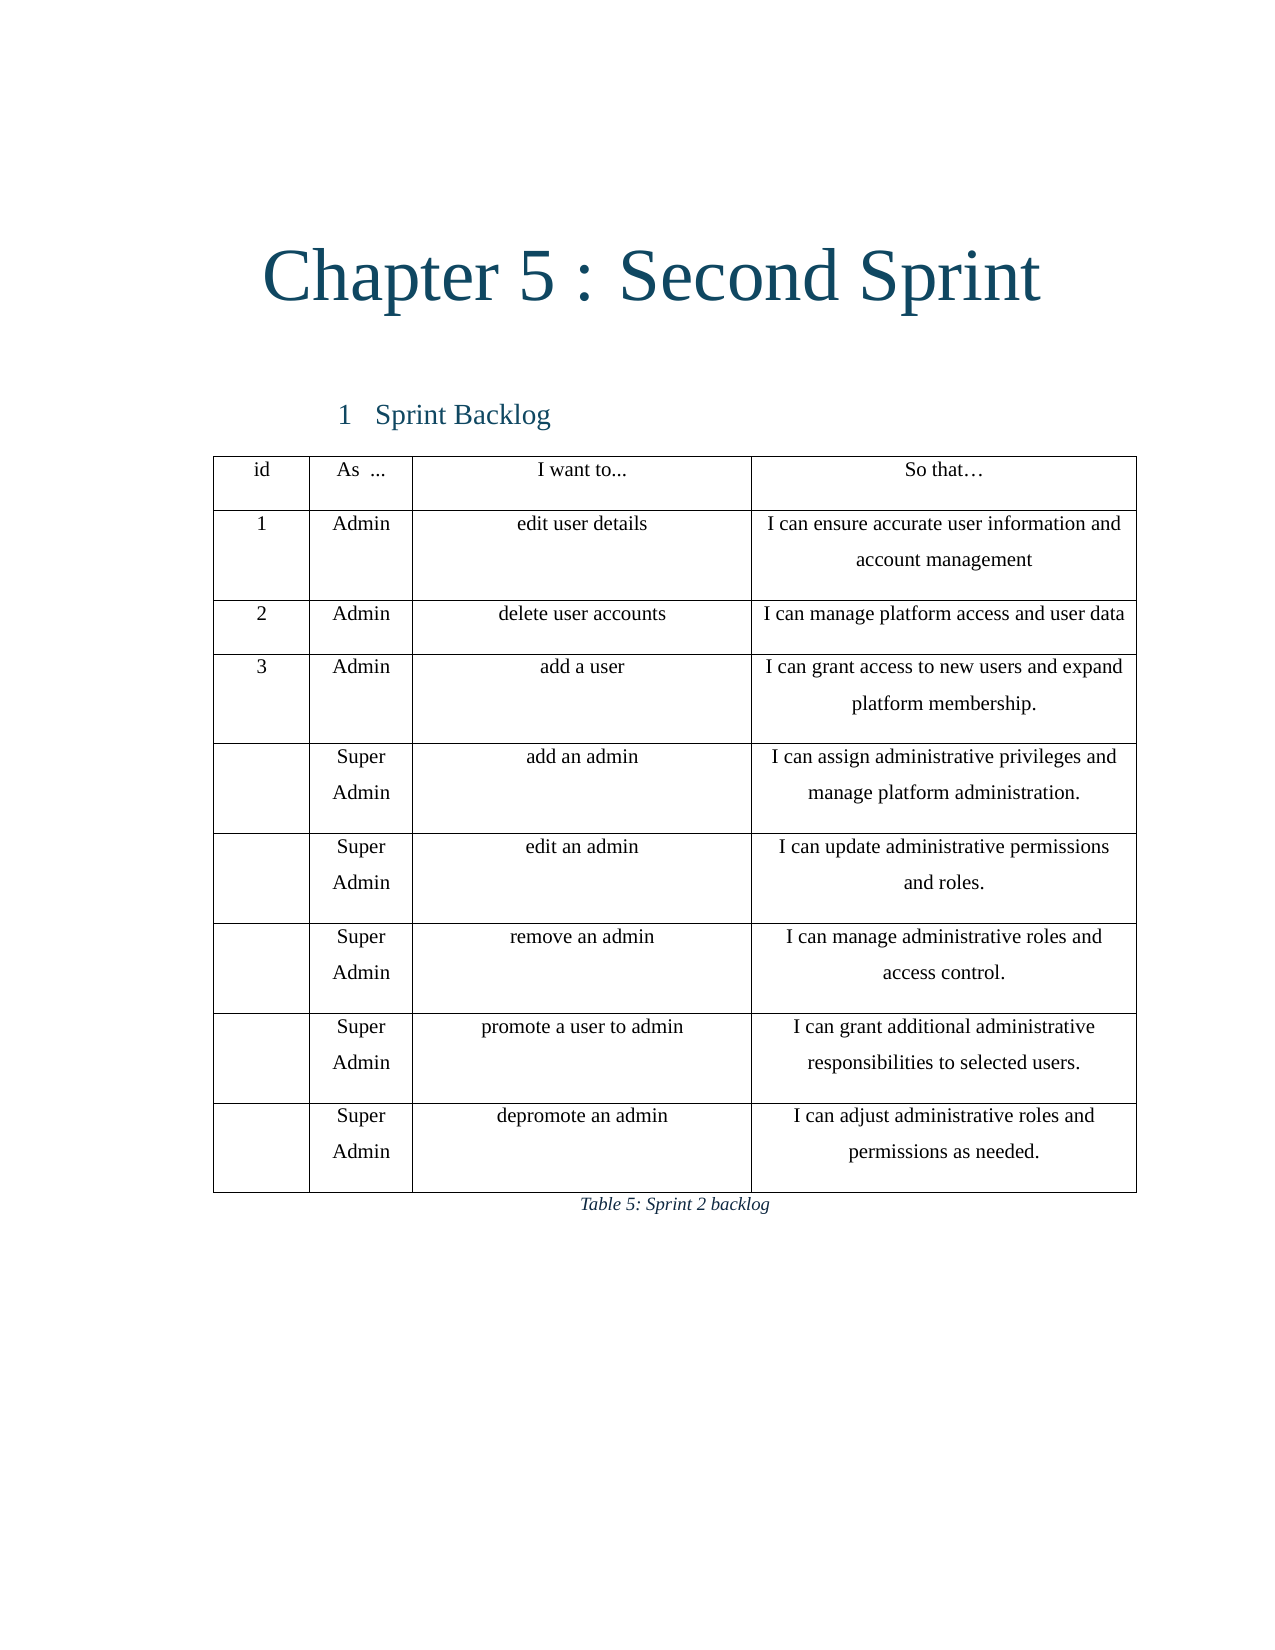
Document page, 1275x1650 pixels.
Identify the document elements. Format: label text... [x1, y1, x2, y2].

table_cell Admin [310, 601, 412, 653]
table_cell edit an admin [413, 834, 751, 923]
table_cell add an admin [413, 744, 751, 833]
table_cell I can grant access to new users and expand platform membership. [752, 655, 1136, 743]
table_cell 2 [214, 601, 309, 653]
table_cell add a user [413, 655, 751, 743]
table_header So that… [752, 457, 1136, 510]
table_cell Super Admin [310, 744, 412, 833]
subtitle Second Sprint [262, 231, 1125, 317]
table_header As ... [310, 457, 412, 510]
table_cell Super Admin [310, 924, 412, 1013]
table_cell I can manage platform access and user data [752, 601, 1136, 653]
table_cell delete user accounts [413, 601, 751, 653]
table_cell Super Admin [310, 1104, 412, 1192]
table_cell I can assign administrative privileges and manage platform administration. [752, 744, 1136, 833]
table_cell Admin [310, 511, 412, 600]
table_cell I can adjust administrative roles and permissions as needed. [752, 1104, 1136, 1192]
table_cell [214, 1104, 309, 1192]
table_header I want to... [413, 457, 751, 510]
table_cell depromote an admin [413, 1104, 751, 1192]
table_cell I can ensure accurate user information and account management [752, 511, 1136, 600]
table_cell promote a user to admin [413, 1014, 751, 1102]
table_cell [214, 1014, 309, 1102]
table_cell Admin [310, 655, 412, 743]
table_cell 3 [214, 655, 309, 743]
table_cell [214, 744, 309, 833]
table_cell Super Admin [310, 1014, 412, 1102]
table_cell Super Admin [310, 834, 412, 923]
table_header id [214, 457, 309, 510]
table_cell edit user details [413, 511, 751, 600]
table_cell I can update administrative permissions and roles. [752, 834, 1136, 923]
table_cell I can manage administrative roles and access control. [752, 924, 1136, 1013]
table_cell remove an admin [413, 924, 751, 1013]
text Table 5: Sprint 2 backlog [225, 1193, 1125, 1215]
table_cell I can grant additional administrative responsibilities to selected users. [752, 1014, 1136, 1102]
table_cell [214, 924, 309, 1013]
table_cell [214, 834, 309, 923]
table_cell 1 [214, 511, 309, 600]
subtitle Sprint Backlog [337, 397, 1125, 431]
